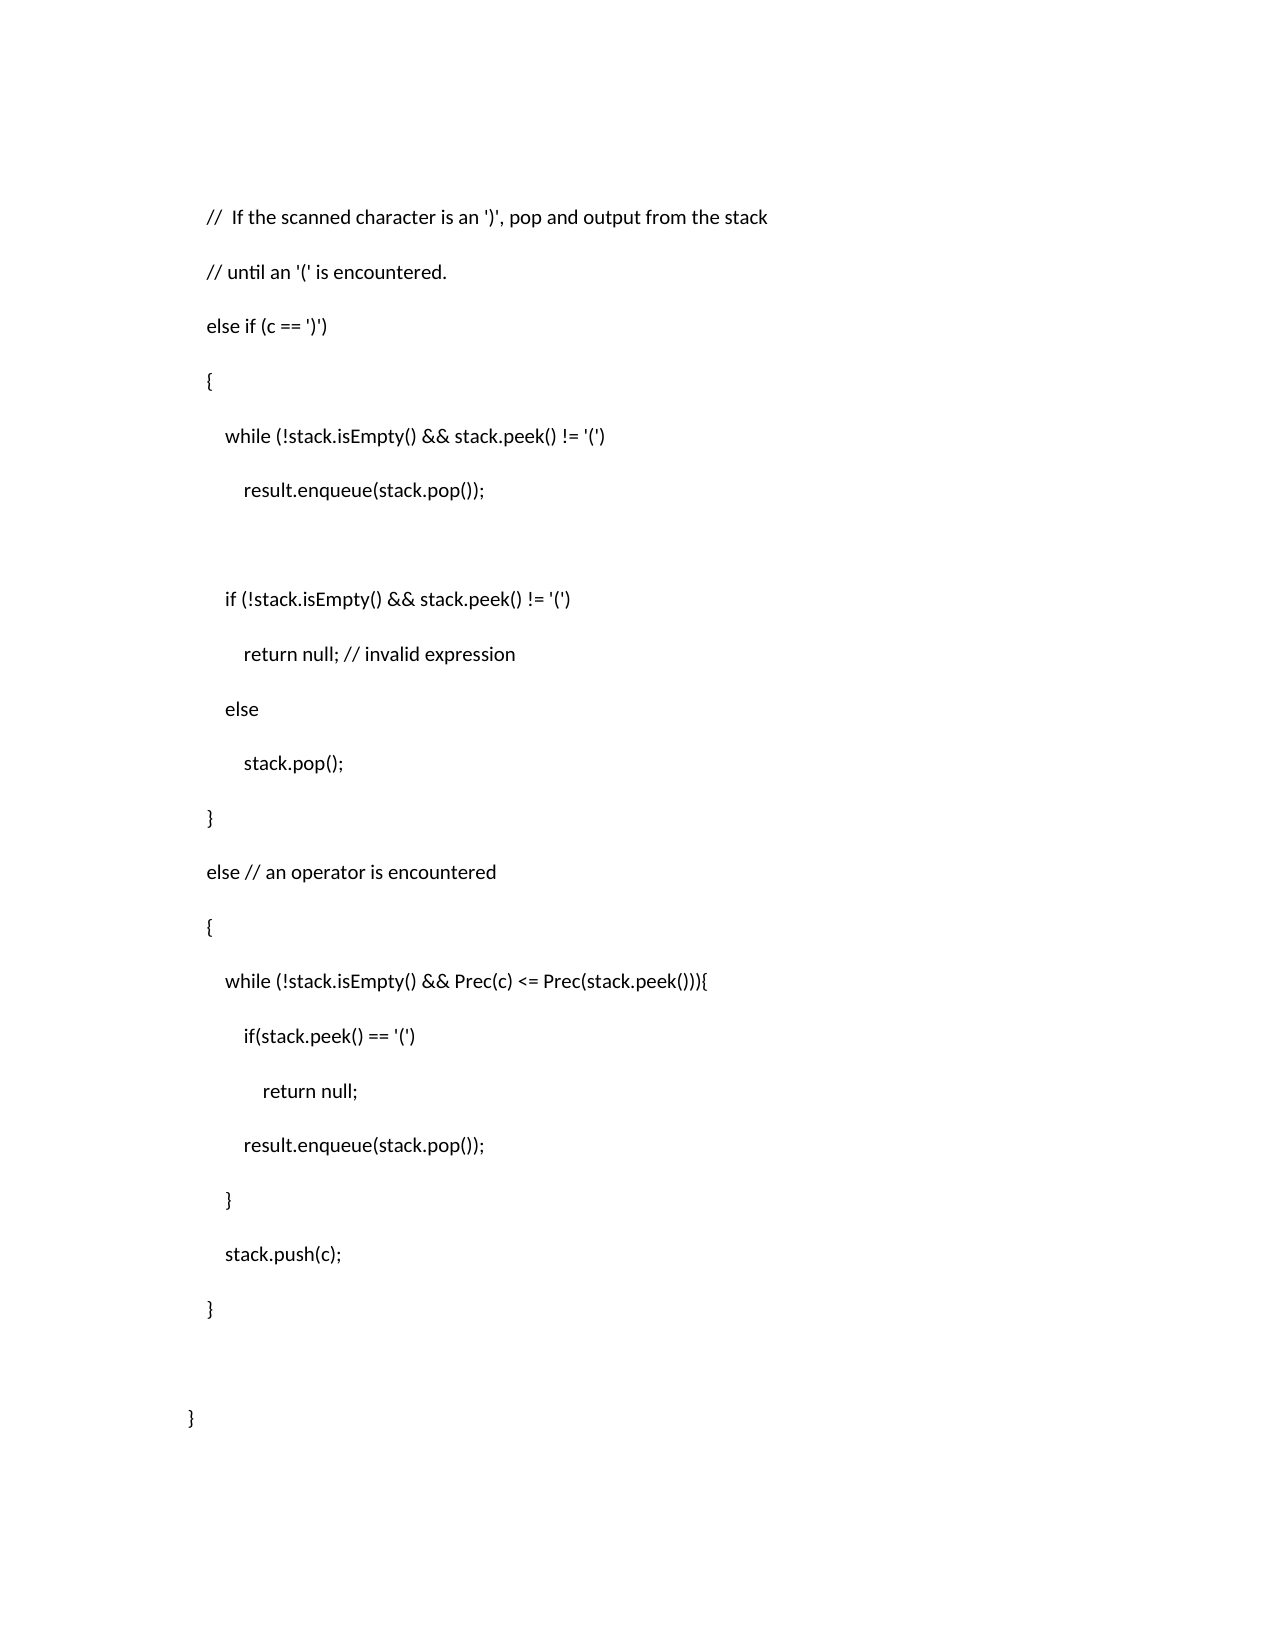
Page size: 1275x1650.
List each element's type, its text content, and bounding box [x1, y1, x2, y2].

text else // an operator is encountered [150, 859, 1125, 885]
text if (!stack.isEmpty() && stack.peek() != '(') [150, 587, 1125, 612]
text return null; [150, 1078, 1125, 1103]
text result.enqueue(stack.pop()); [150, 1132, 1125, 1158]
text else [150, 696, 1125, 721]
text else if (c == ')') [150, 314, 1125, 339]
text } [150, 805, 1125, 830]
text { [150, 914, 1125, 939]
text // until an '(' is encountered. [150, 259, 1125, 284]
text { [150, 368, 1125, 394]
text while (!stack.isEmpty() && stack.peek() != '(') [150, 423, 1125, 448]
text stack.push(c); [150, 1242, 1125, 1267]
text while (!stack.isEmpty() && Prec(c) <= Prec(stack.peek())){ [150, 969, 1125, 994]
text } [150, 1405, 1125, 1431]
text // If the scanned character is an ')', pop and output from the stack [150, 204, 1125, 230]
text return null; // invalid expression [150, 641, 1125, 667]
text } [150, 1187, 1125, 1212]
text stack.pop(); [150, 750, 1125, 776]
text } [150, 1296, 1125, 1322]
text if(stack.peek() == '(') [150, 1023, 1125, 1049]
text result.enqueue(stack.pop()); [150, 477, 1125, 503]
